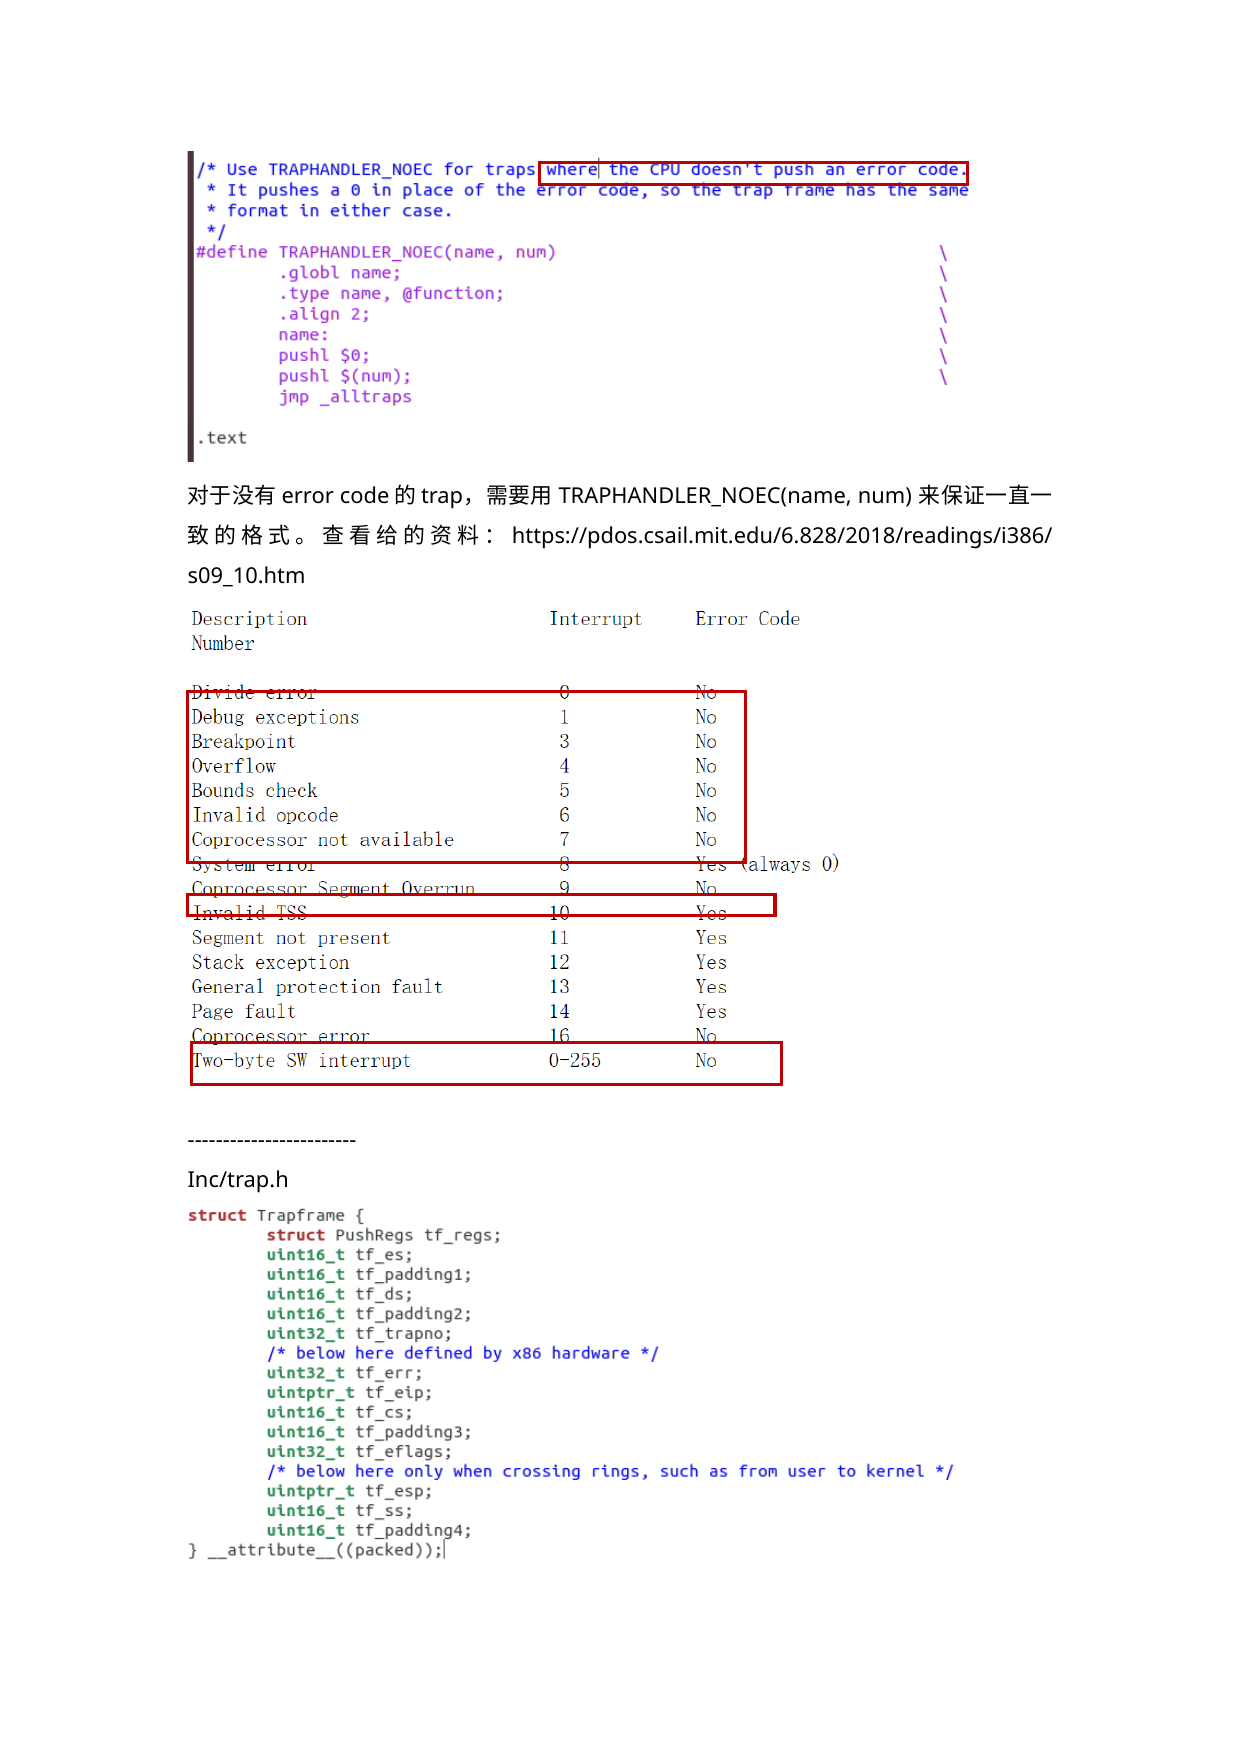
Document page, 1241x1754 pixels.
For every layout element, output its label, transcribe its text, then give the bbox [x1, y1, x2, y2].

text 对于没有error code的trap，需要用 TRAPHANDLER_NOEC(name, num) 来保证一直一致的格式。查看给的资料：https://pdos.csail.mit.edu/6.828/2018/readings/i386/s09_10.htm [187, 474, 1053, 595]
text Inc/trap.h [187, 1159, 1053, 1199]
picture [187, 1199, 1053, 1573]
picture [189, 896, 773, 914]
picture [189, 693, 744, 861]
picture [187, 594, 919, 1084]
text ------------------------ [187, 1119, 1053, 1159]
picture [187, 151, 1053, 462]
picture [193, 1044, 780, 1083]
